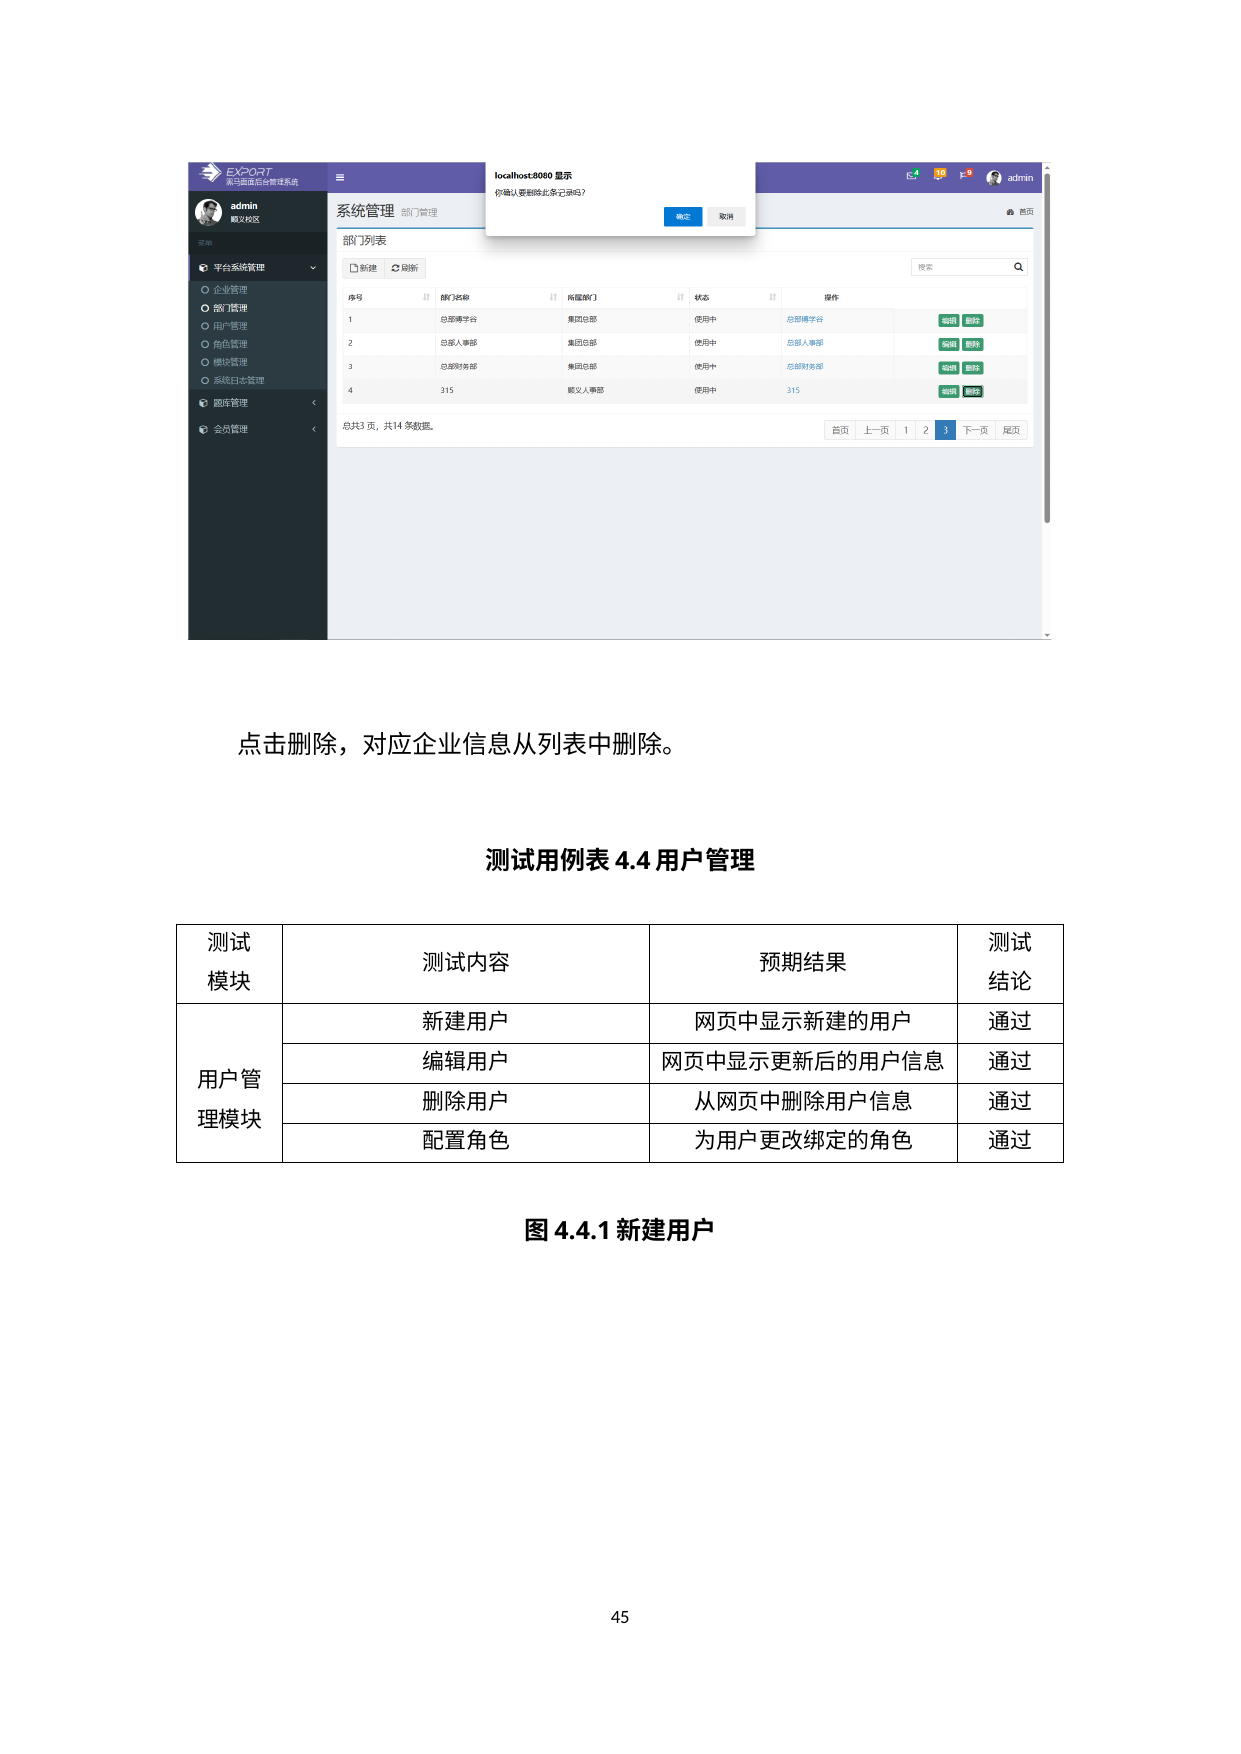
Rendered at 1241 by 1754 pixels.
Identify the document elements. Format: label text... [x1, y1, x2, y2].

table_cell 从网页中删除用户信息 [650, 1084, 957, 1122]
table_cell 通过 [958, 1004, 1063, 1043]
table_header 预期结果 [650, 925, 957, 1003]
text 图4.4.1新建用户 [187, 1196, 1053, 1261]
table_header 测试内容 [283, 925, 649, 1003]
picture [187, 162, 1052, 640]
table_cell 为用户更改绑定的角色 [650, 1124, 957, 1162]
table_cell 网页中显示新建的用户 [650, 1004, 957, 1043]
table_cell 编辑用户 [283, 1044, 649, 1083]
table_header 测试 模块 [177, 925, 282, 1003]
table_cell 通过 [958, 1124, 1063, 1162]
text 点击删除，对应企业信息从列表中删除。 [187, 711, 1053, 776]
text 测试用例表4.4用户管理 [187, 826, 1053, 891]
table_cell 通过 [958, 1084, 1063, 1122]
table_cell 用户管理模块 [177, 1004, 282, 1162]
table_cell 新建用户 [283, 1004, 649, 1043]
table_cell 配置角色 [283, 1124, 649, 1162]
table_cell 通过 [958, 1044, 1063, 1083]
table_cell 删除用户 [283, 1084, 649, 1122]
table_cell 网页中显示更新后的用户信息 [650, 1044, 957, 1083]
table_header 测试 结论 [958, 925, 1063, 1003]
